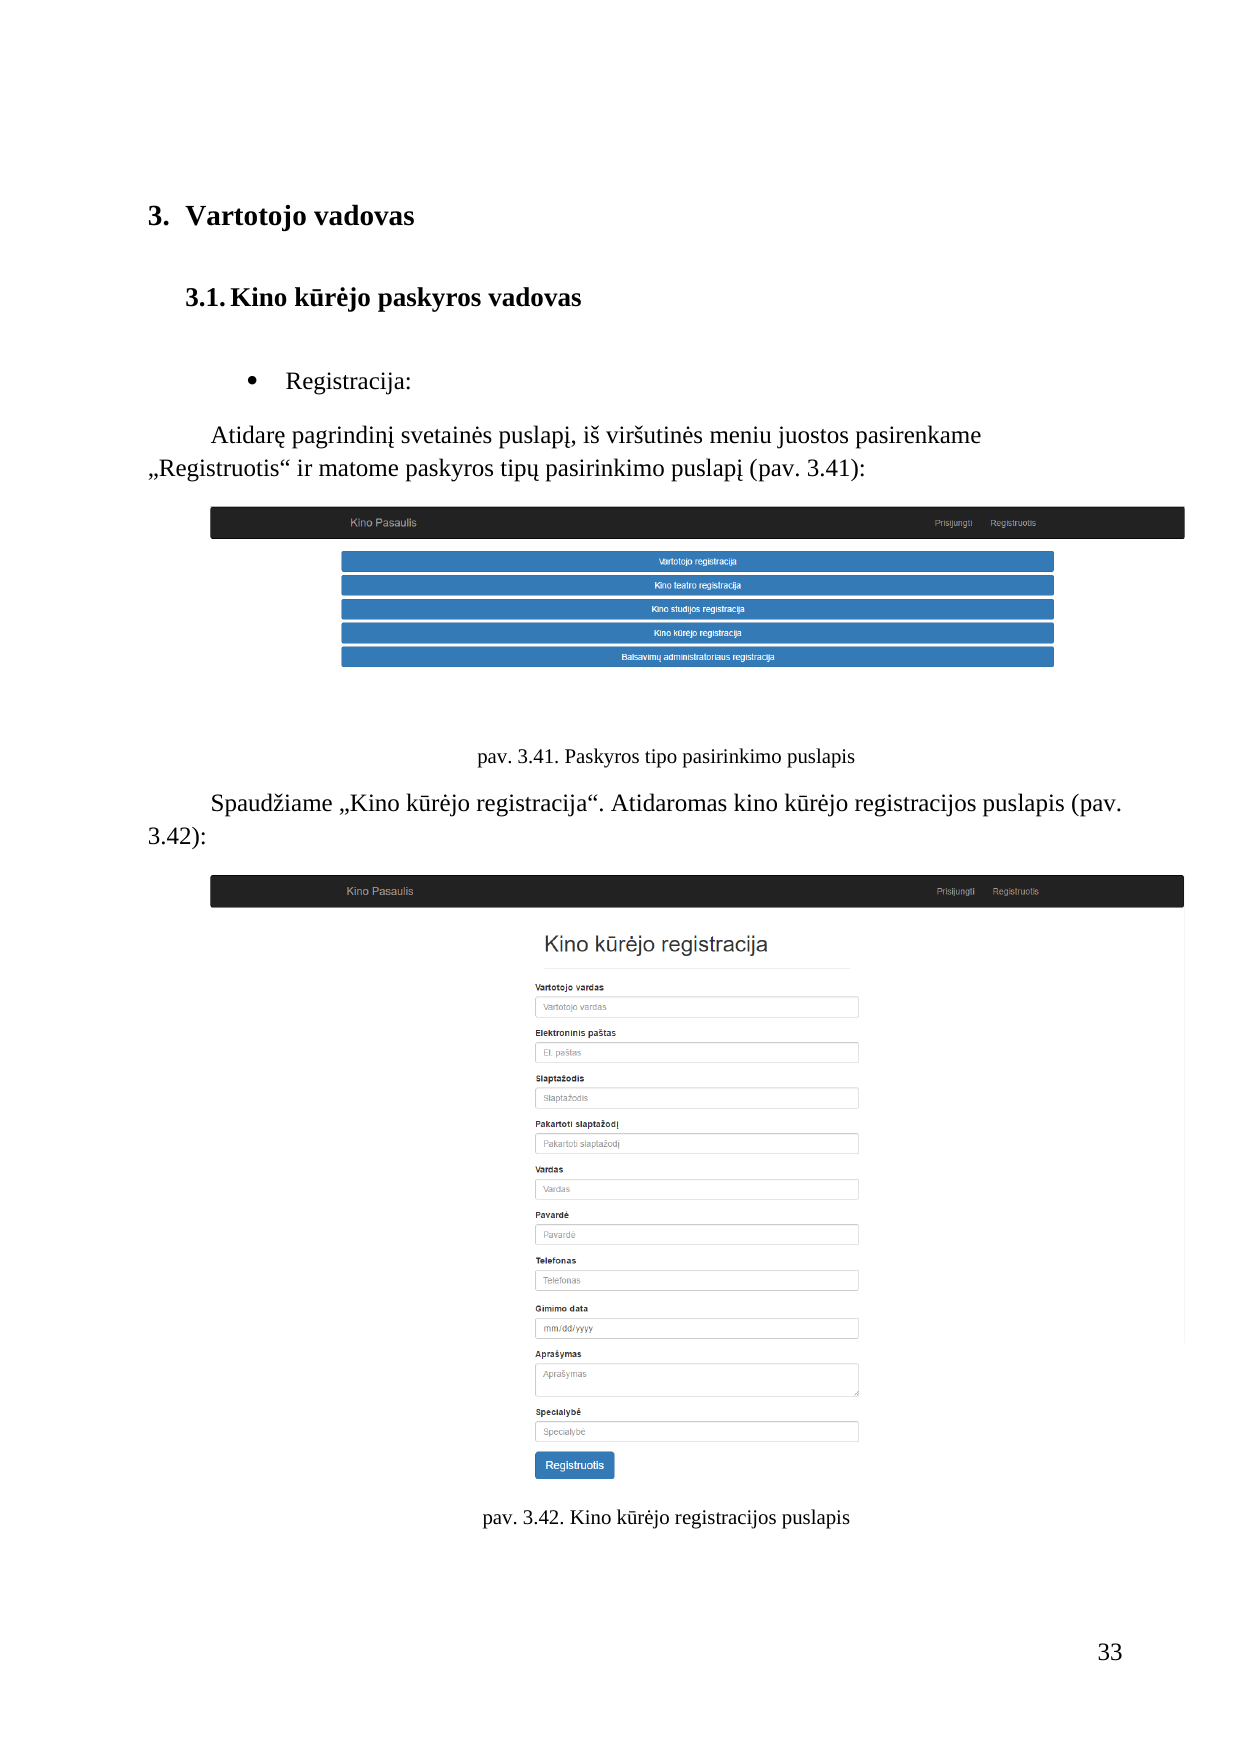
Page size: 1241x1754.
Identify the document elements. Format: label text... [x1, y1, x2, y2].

subtitle Kino kūrėjo paskyros vadovas [185, 281, 1122, 312]
picture [210, 875, 1185, 1480]
list Registracija: [248, 366, 1122, 394]
picture [210, 506, 1185, 719]
subtitle Vartotojo vadovas [148, 198, 1122, 231]
